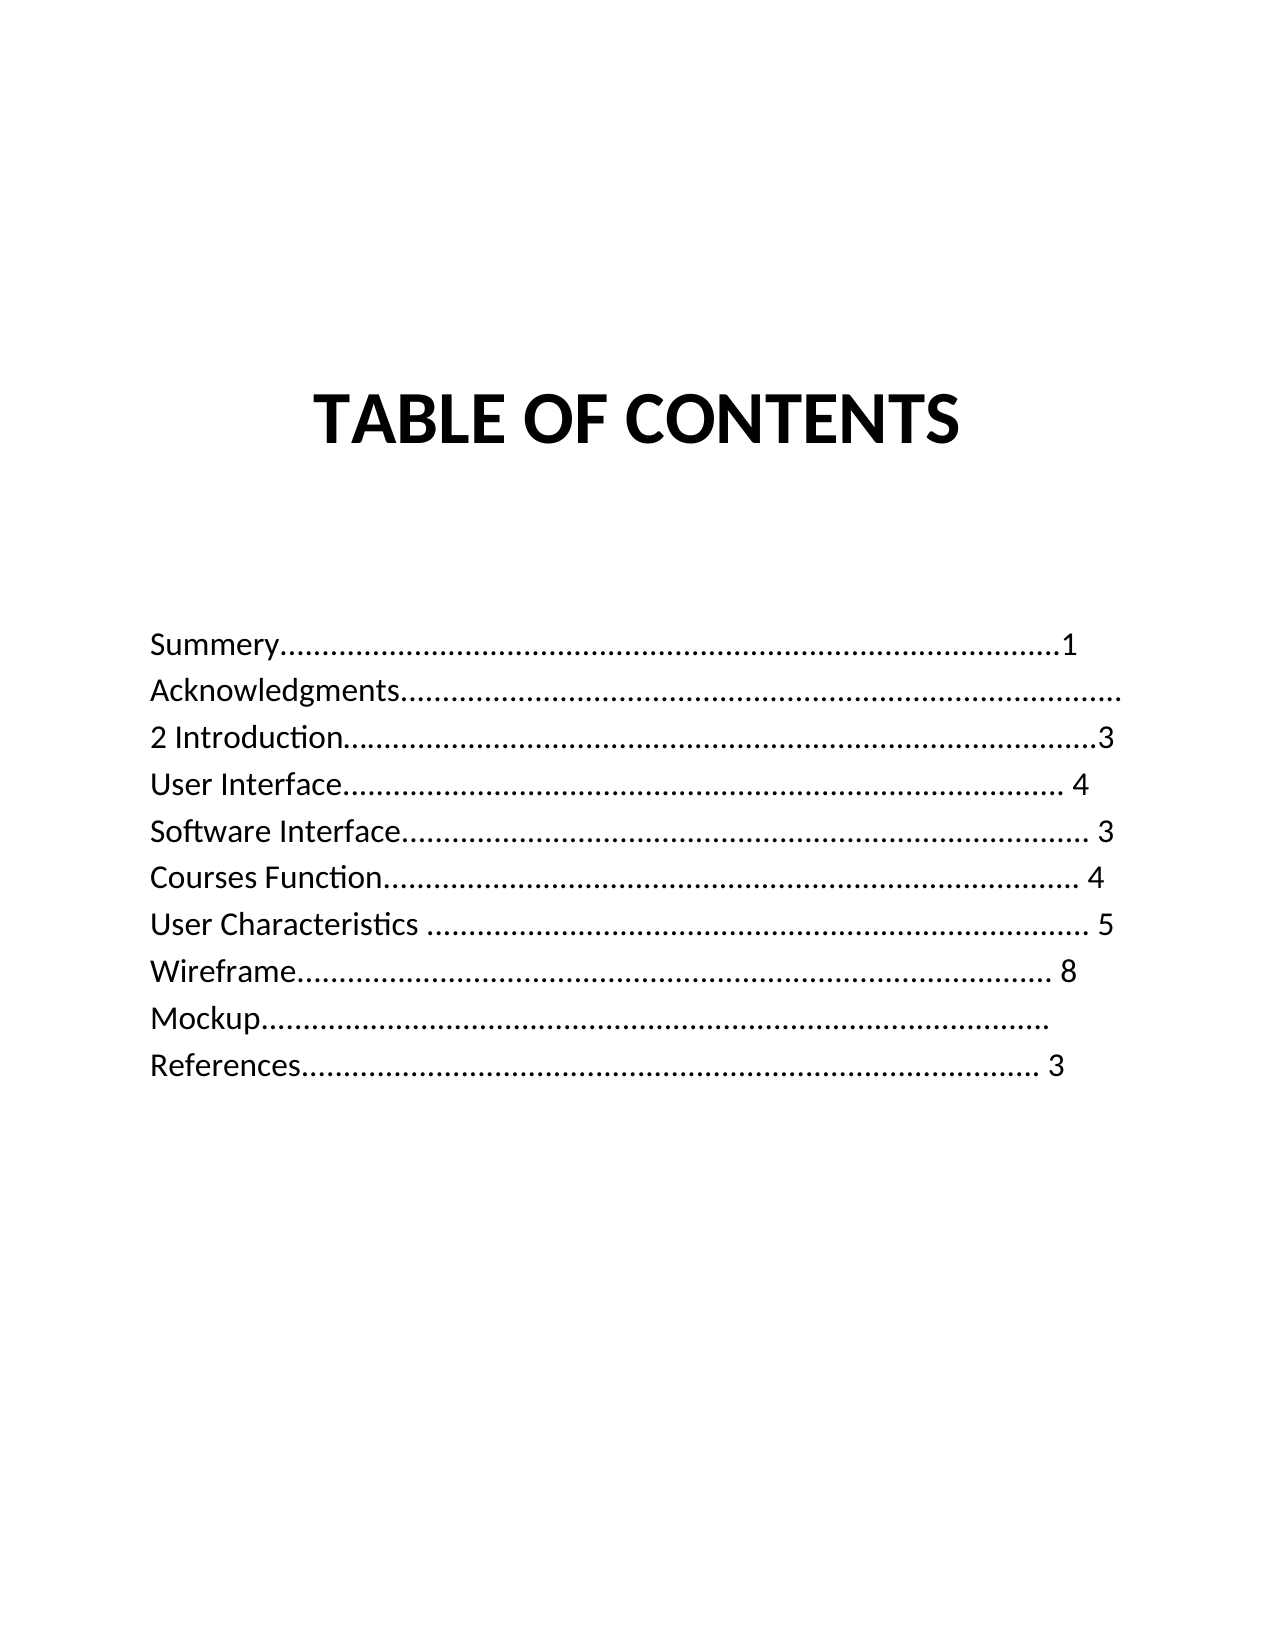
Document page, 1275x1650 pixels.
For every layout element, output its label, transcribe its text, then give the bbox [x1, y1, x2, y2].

text TABLE OF CONTENTS [150, 371, 1125, 462]
text Summery.............................................................................................1 Acknowledgments......................................................................................2 Introduction….......................................................................................3 User Interface...................................................................................... 4 Software Interface.................................................................................. 3 Courses Function................................................................................... 4 User Characteristics ............................................................................... 5 Wireframe.......................................................................................... 8 Mockup.............................................................................................. References........................................................................................ 3 [150, 623, 1125, 1084]
